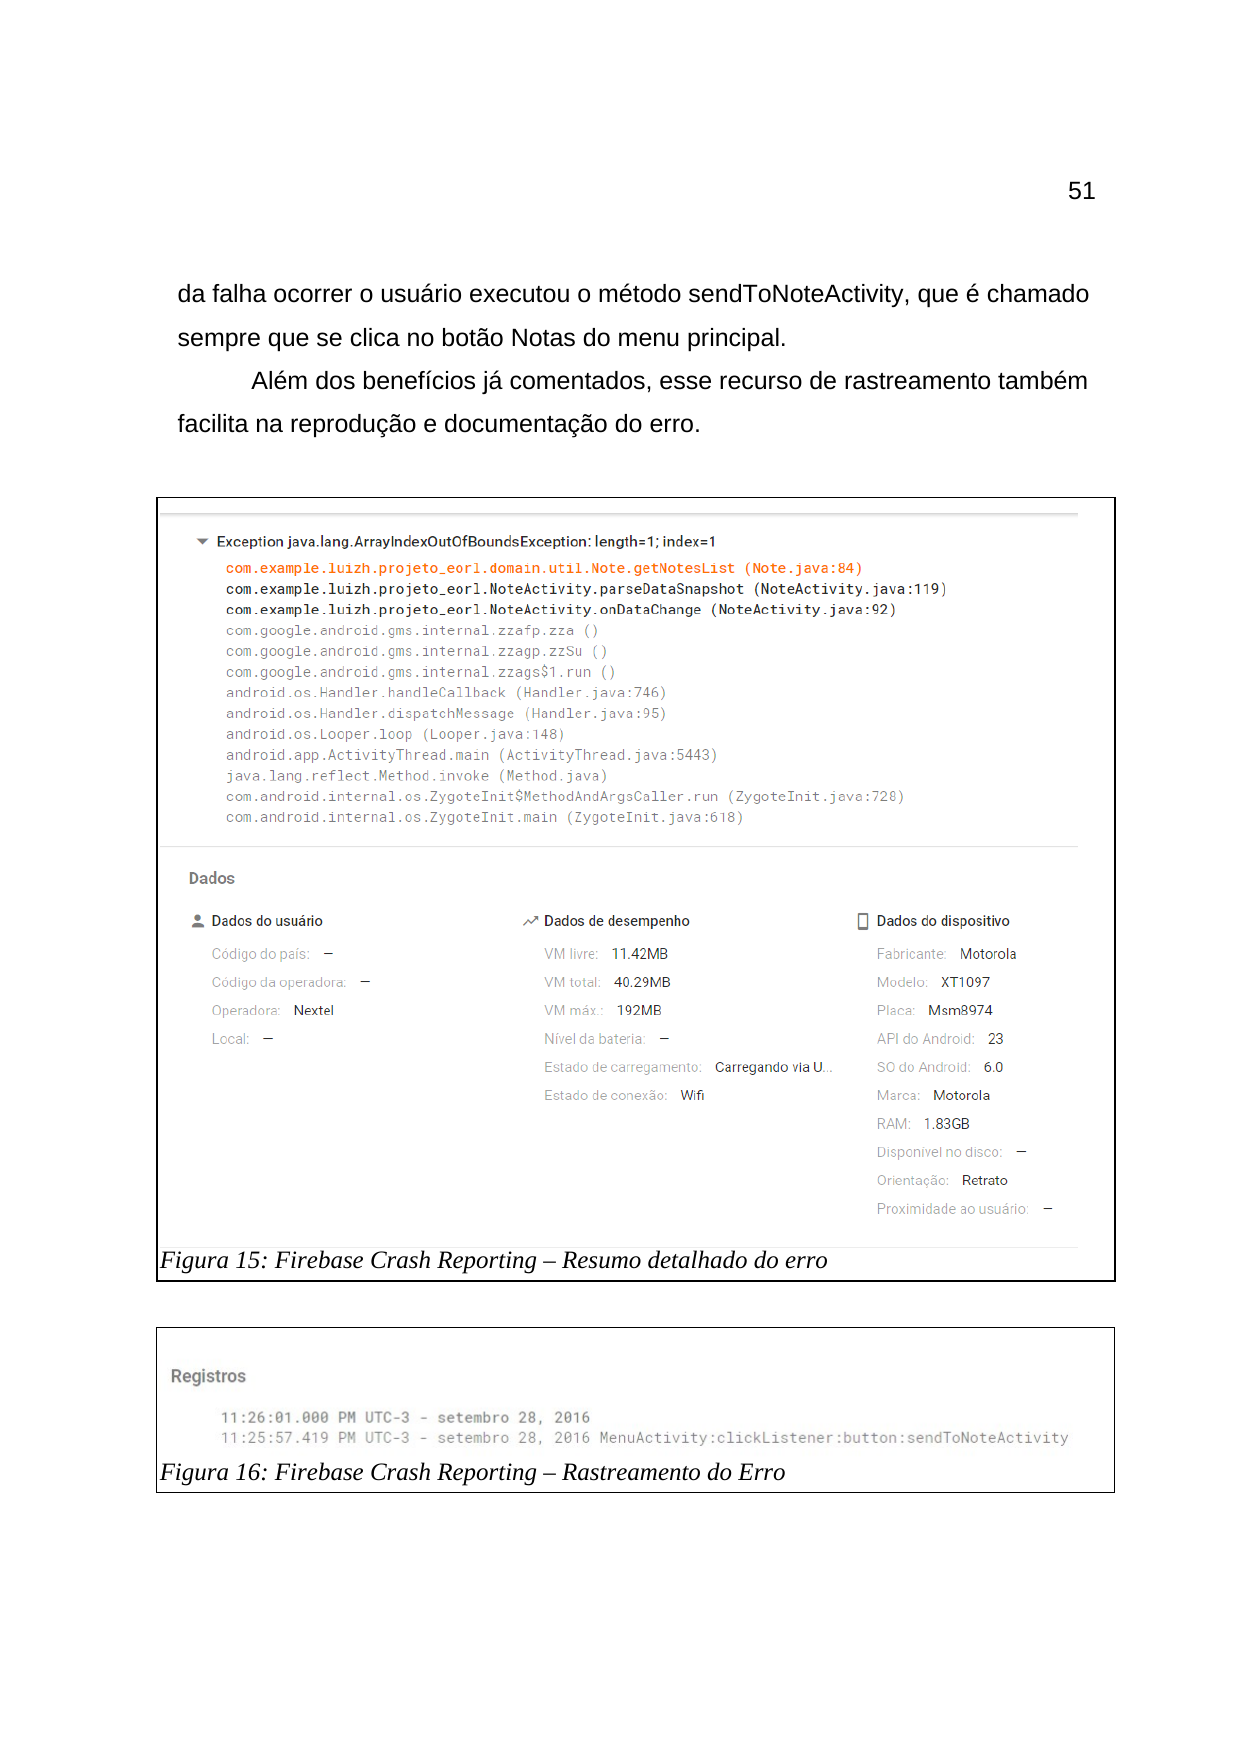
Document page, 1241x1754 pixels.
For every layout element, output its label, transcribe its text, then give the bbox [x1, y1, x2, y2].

text Além dos benefícios já comentados, esse recurso de rastreamento também facilita na reprodução e documentação do erro. [177, 366, 1126, 438]
text da falha ocorrer o usuário executou o método sendToNoteActivity, que é chamado sempre que se clica no botão Notas do menu principal. [177, 279, 1126, 351]
picture [159, 1343, 1076, 1460]
picture [160, 513, 1078, 1248]
